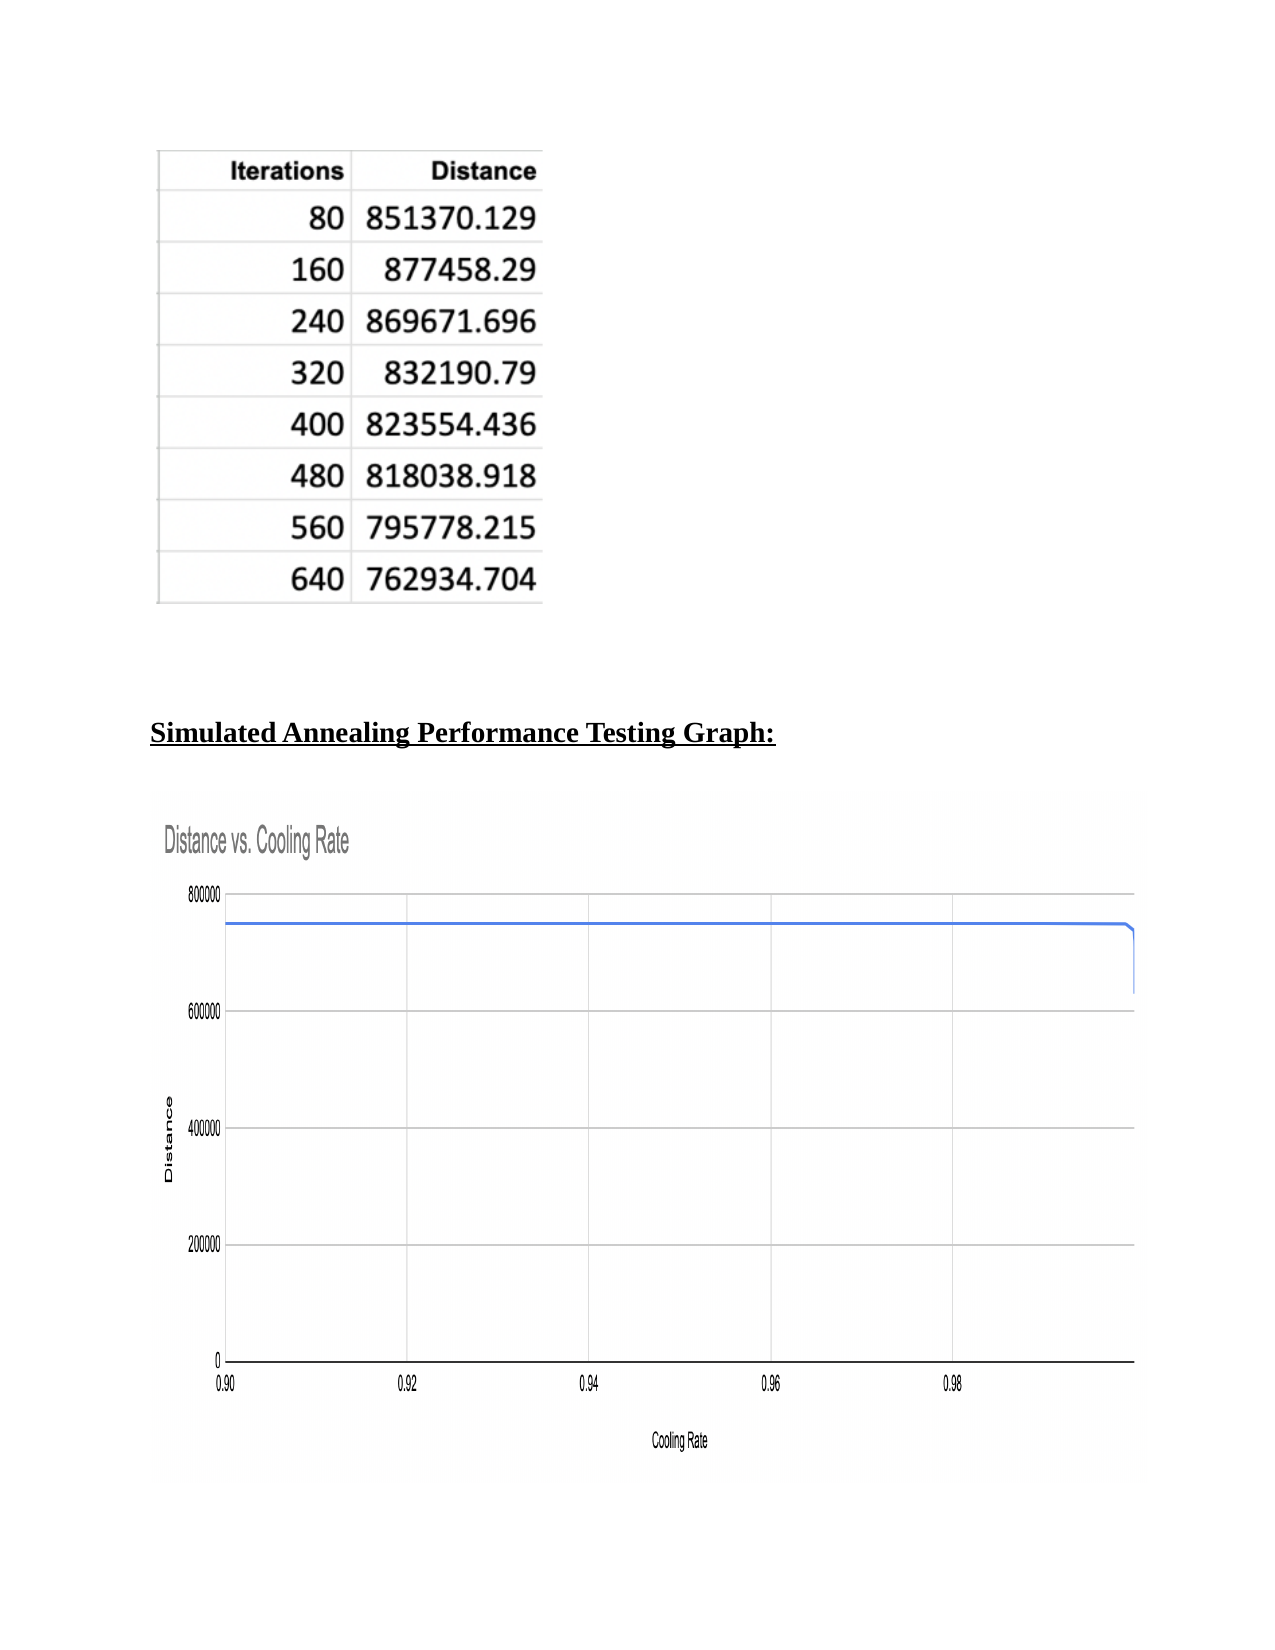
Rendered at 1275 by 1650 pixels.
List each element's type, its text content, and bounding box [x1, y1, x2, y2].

picture [150, 791, 1149, 1483]
picture [156, 150, 543, 604]
text Simulated Annealing Performance Testing Graph: [150, 715, 1125, 749]
